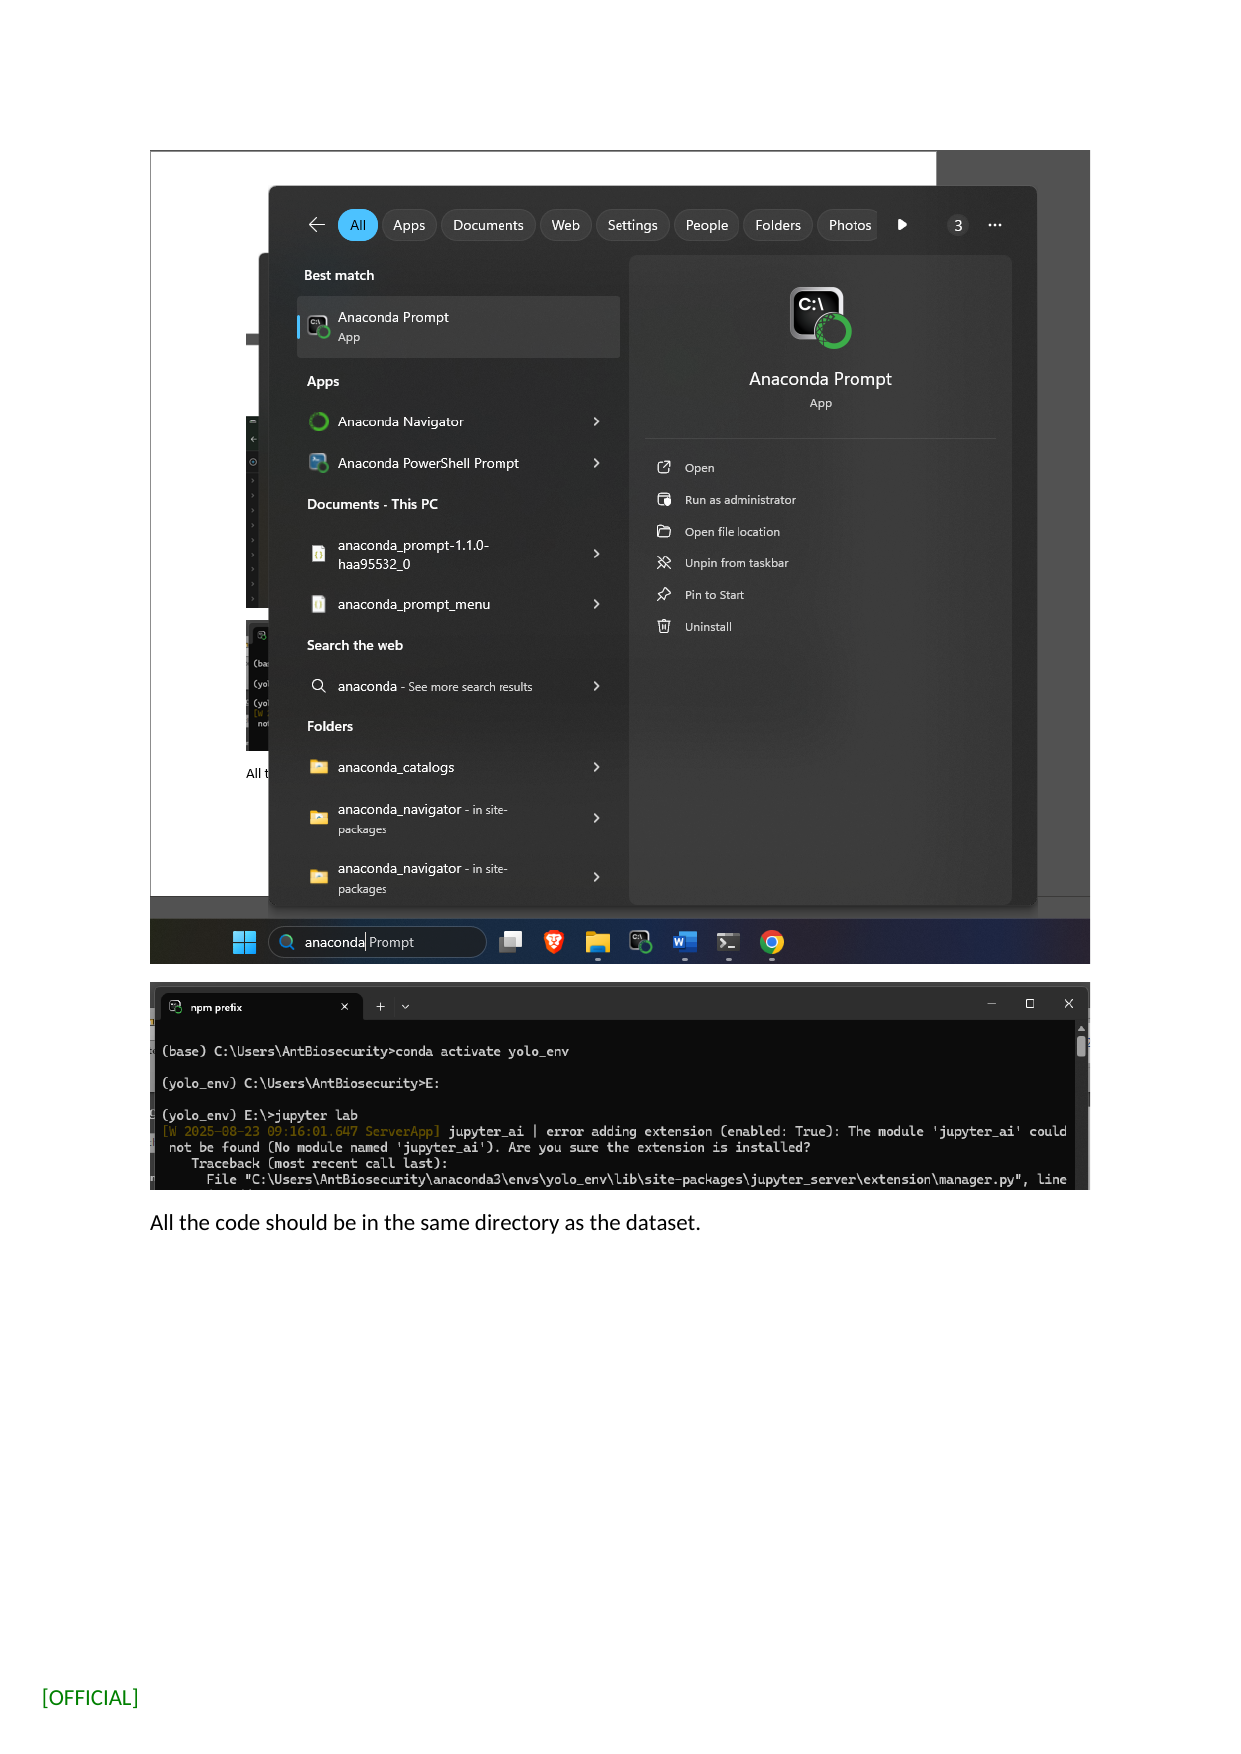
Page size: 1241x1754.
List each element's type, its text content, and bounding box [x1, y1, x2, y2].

text All the code should be in the same directory as the dataset. [150, 1208, 1090, 1236]
picture [150, 150, 1091, 964]
picture [150, 982, 1091, 1190]
